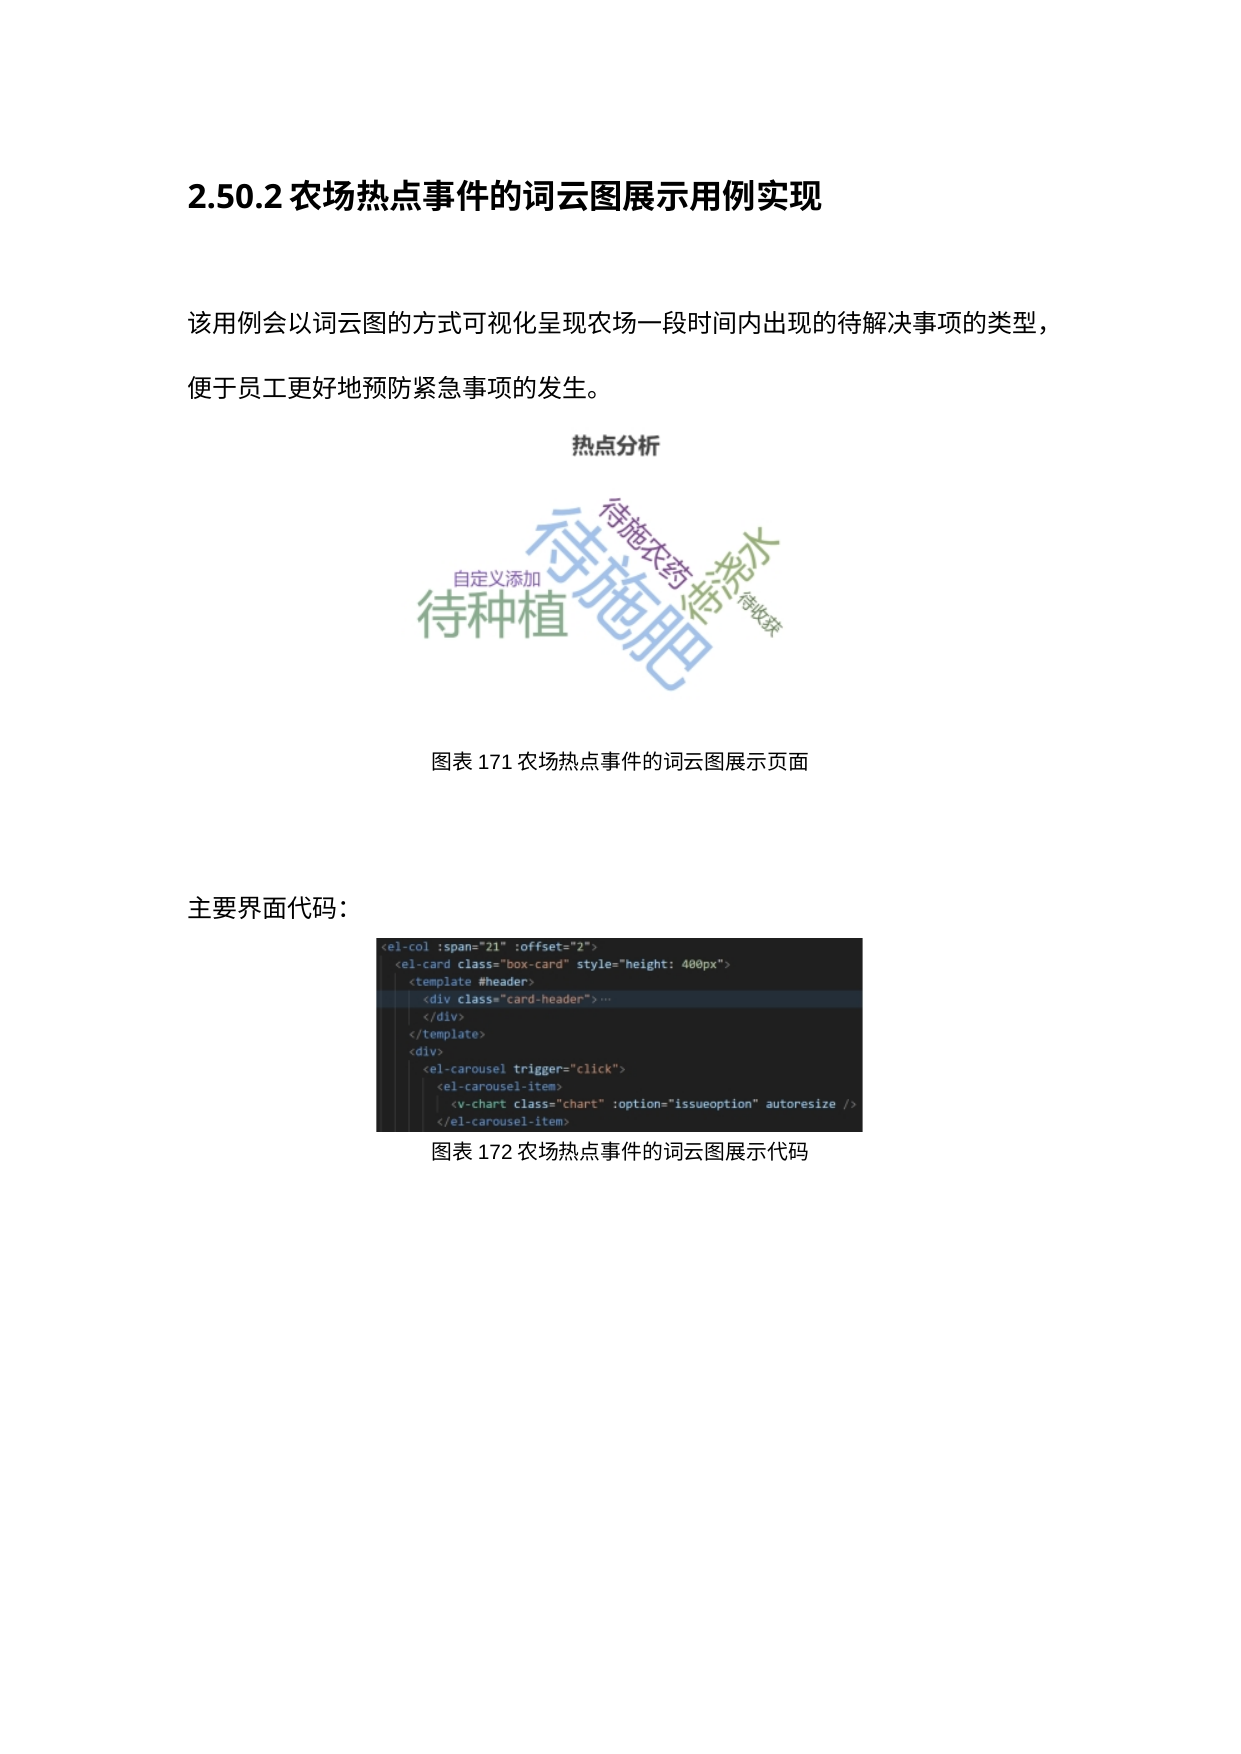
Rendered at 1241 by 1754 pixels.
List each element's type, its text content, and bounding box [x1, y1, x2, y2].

picture [382, 418, 858, 732]
text 主要界面代码： [187, 874, 1053, 939]
text 该用例会以词云图的方式可视化呈现农场一段时间内出现的待解决事项的类型，便于员工更好地预防紧急事项的发生。 [187, 289, 1053, 419]
picture [376, 938, 864, 1132]
subtitle 2.50.2农场热点事件的词云图展示用例实现 [187, 162, 1053, 227]
